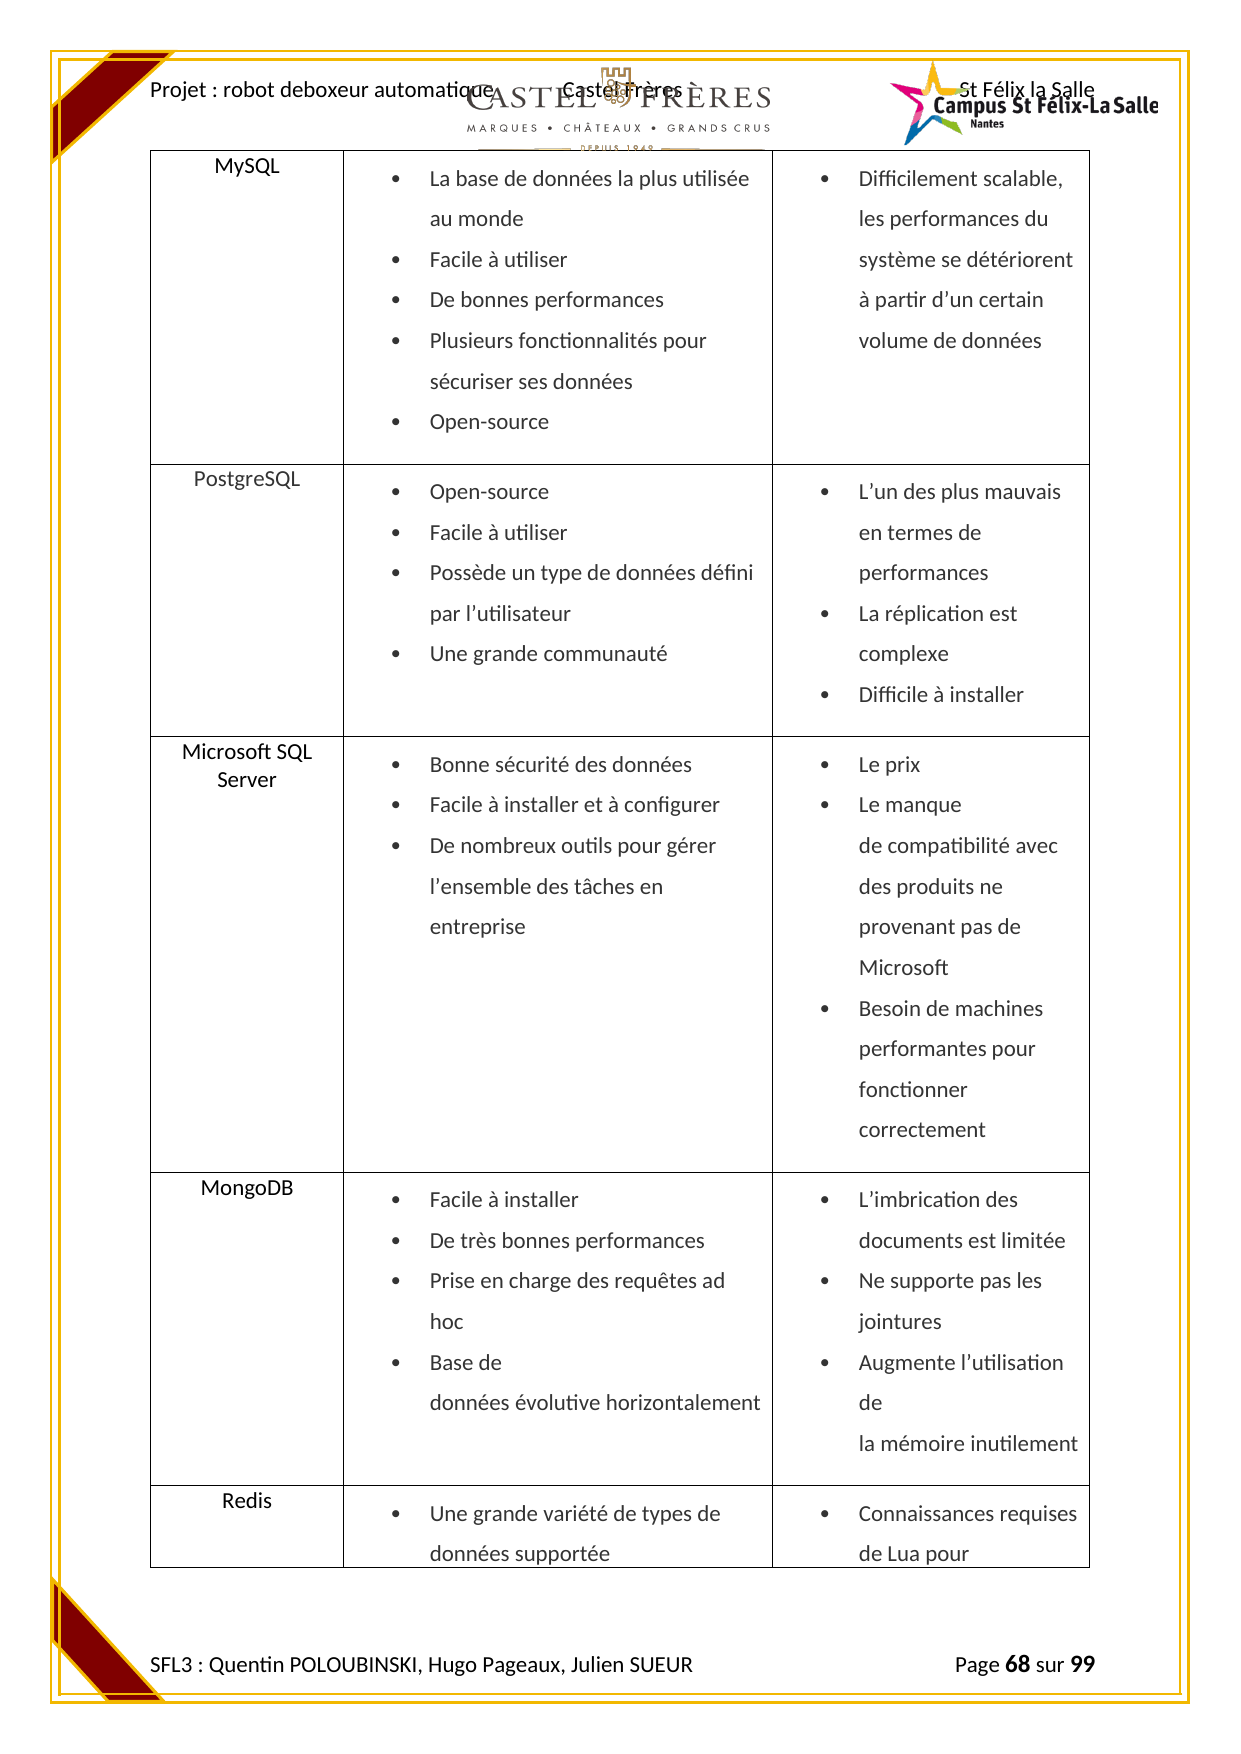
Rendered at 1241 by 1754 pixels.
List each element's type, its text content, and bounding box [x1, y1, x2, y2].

table_cell La base de données la plus utilisée au monde Facile à utiliser De bonnes performances Plusieurs fonctionnalités pour sécuriser ses données Open-source [344, 151, 772, 463]
table_cell Redis [151, 1486, 343, 1567]
table_cell Le prix Le manque de compatibilité avec des produits ne provenant pas de Microsoft Besoin de machines performantes pour fonctionner correctement [773, 737, 1089, 1172]
table_cell MongoDB [151, 1173, 343, 1485]
table_cell Microsoft SQL Server [151, 737, 343, 1172]
table_cell L’imbrication des documents est limitée Ne supporte pas les jointures Augmente l’utilisation de la mémoire inutilement [773, 1173, 1089, 1485]
table_cell Open-source Facile à utiliser Possède un type de données défini par l’utilisateur Une grande communauté [344, 465, 772, 736]
table_cell Difficilement scalable, les performances du système se détériorent à partir d’un certain volume de données [773, 151, 1089, 463]
picture [889, 60, 1158, 145]
table_cell Bonne sécurité des données Facile à installer et à configurer De nombreux outils pour gérer l’ensemble des tâches en entreprise [344, 737, 772, 1172]
table_cell Facile à installer De très bonnes performances Prise en charge des requêtes ad hoc Base de données évolutive horizontalement [344, 1173, 772, 1485]
table_cell MySQL [151, 151, 343, 463]
table_cell L’un des plus mauvais en termes de performances La réplication est complexe Difficile à installer [773, 465, 1089, 736]
picture [460, 59, 773, 157]
table_cell PostgreSQL [151, 465, 343, 736]
